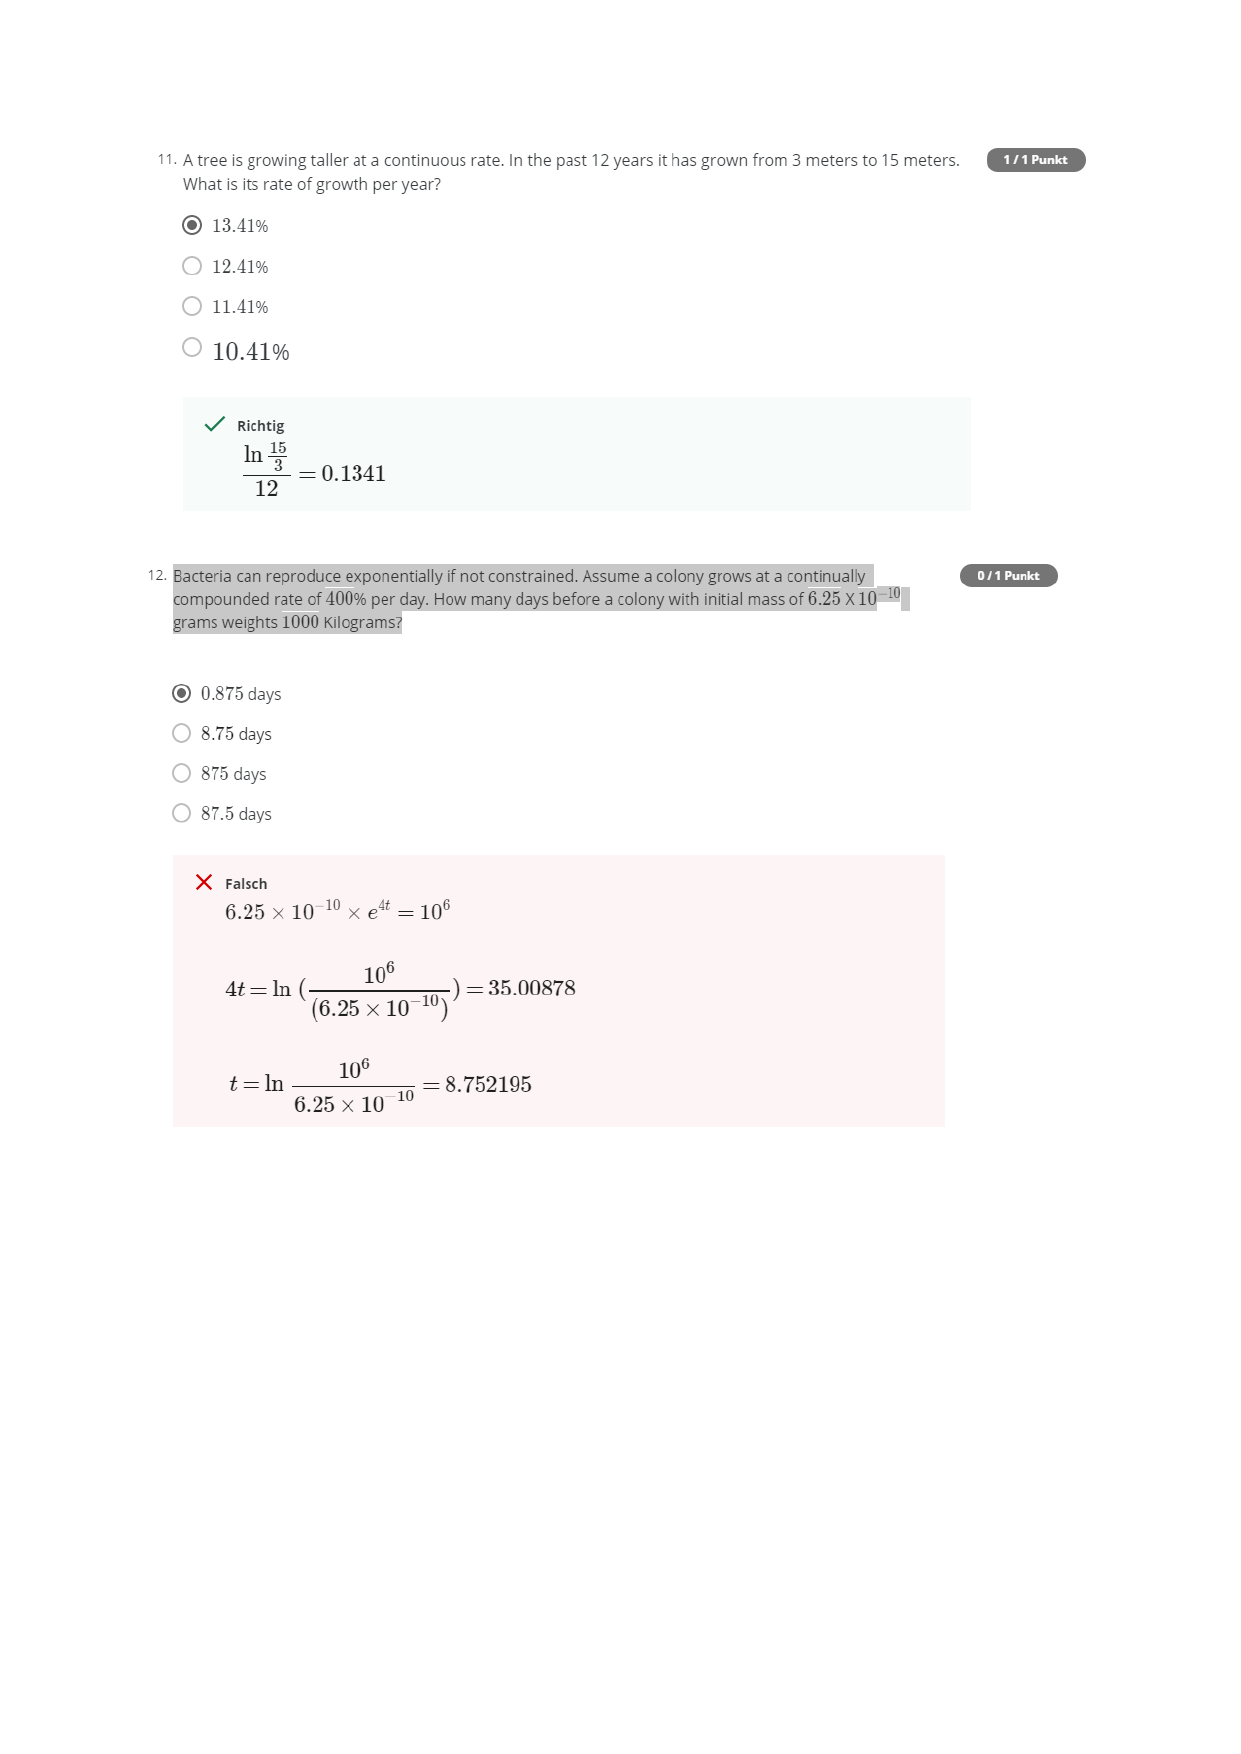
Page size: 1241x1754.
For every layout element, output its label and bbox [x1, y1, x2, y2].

picture [147, 549, 1093, 1131]
picture [147, 147, 1093, 531]
